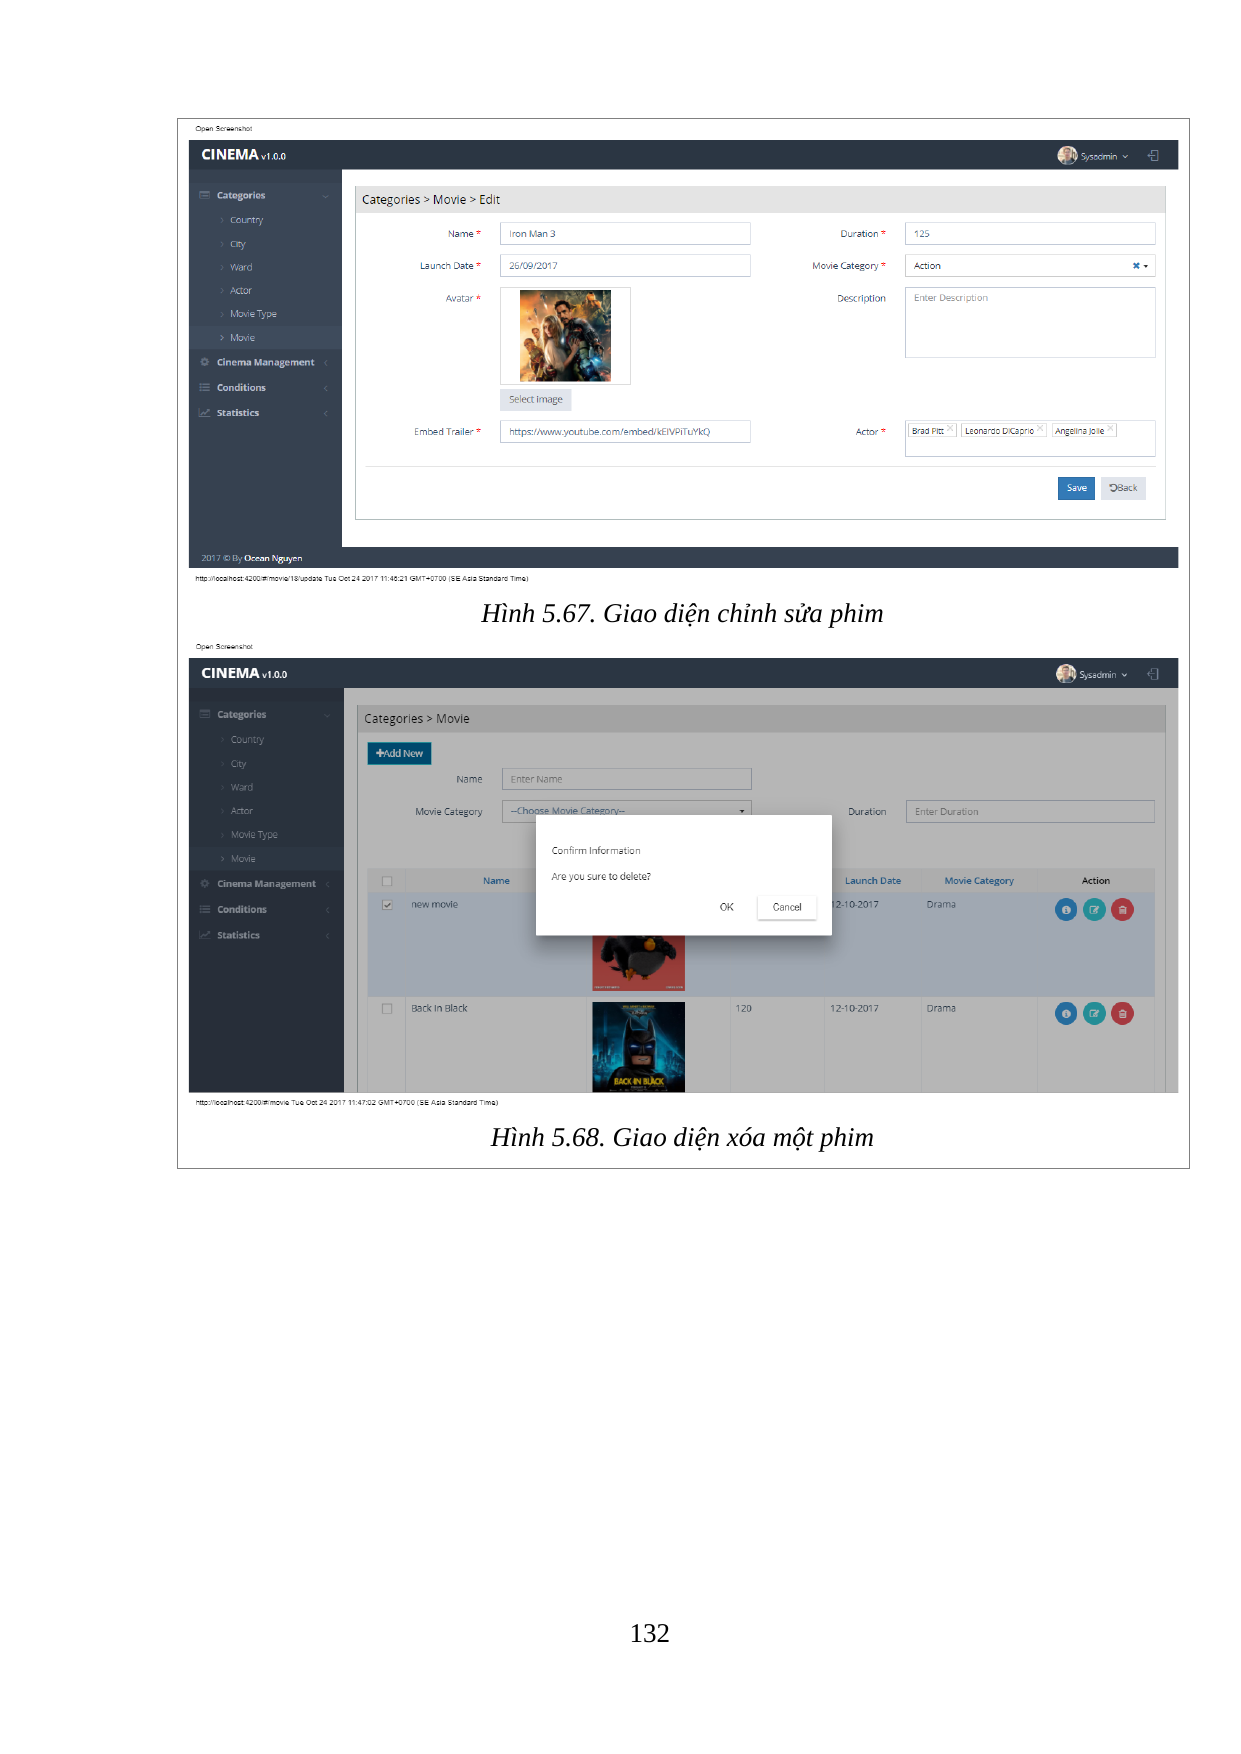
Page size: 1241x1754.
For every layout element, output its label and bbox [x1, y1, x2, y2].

table_cell [178, 119, 1189, 1167]
picture [188, 643, 1179, 1106]
picture [188, 125, 1179, 582]
